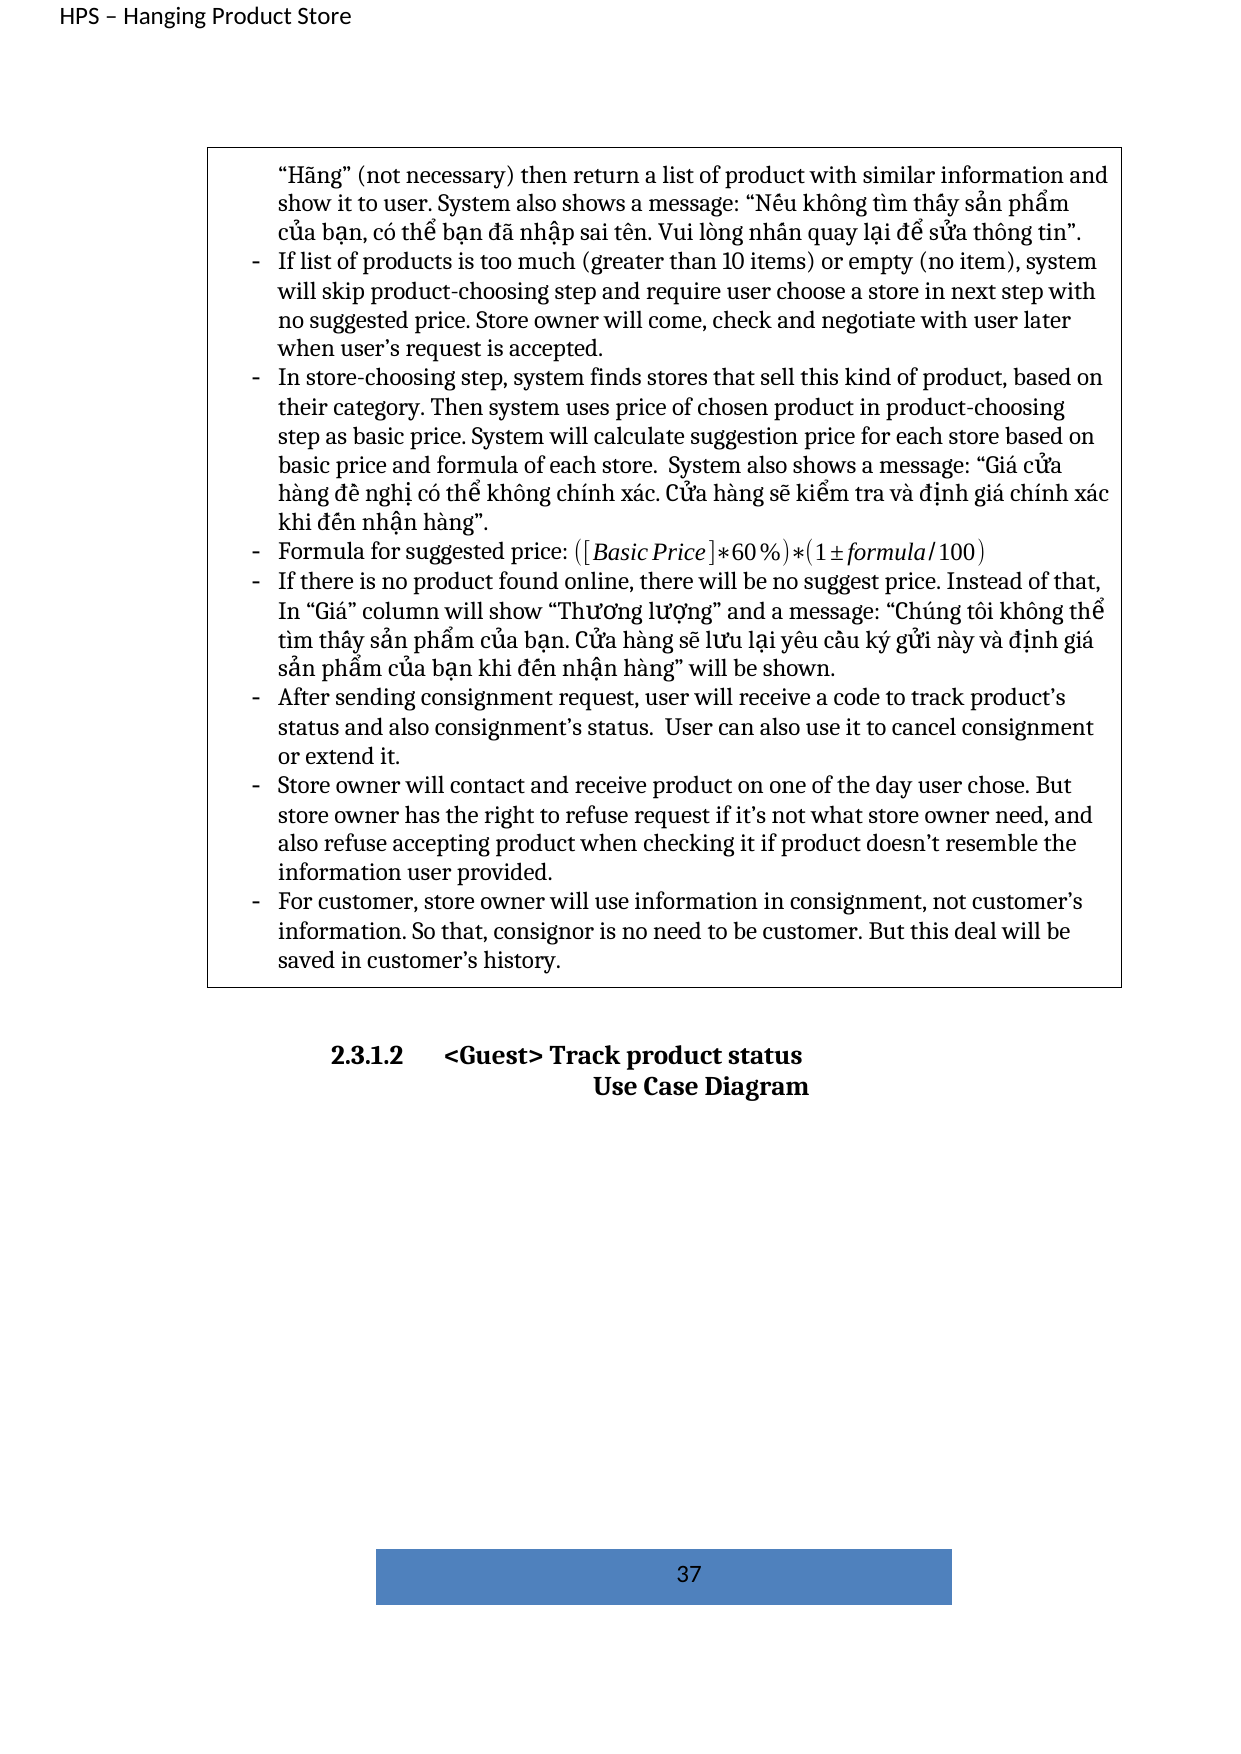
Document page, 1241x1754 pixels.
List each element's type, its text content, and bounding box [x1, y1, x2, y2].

subtitle <Guest> Track product status [331, 1040, 1122, 1071]
text Use Case Diagram [281, 1071, 1122, 1102]
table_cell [208, 148, 1121, 987]
